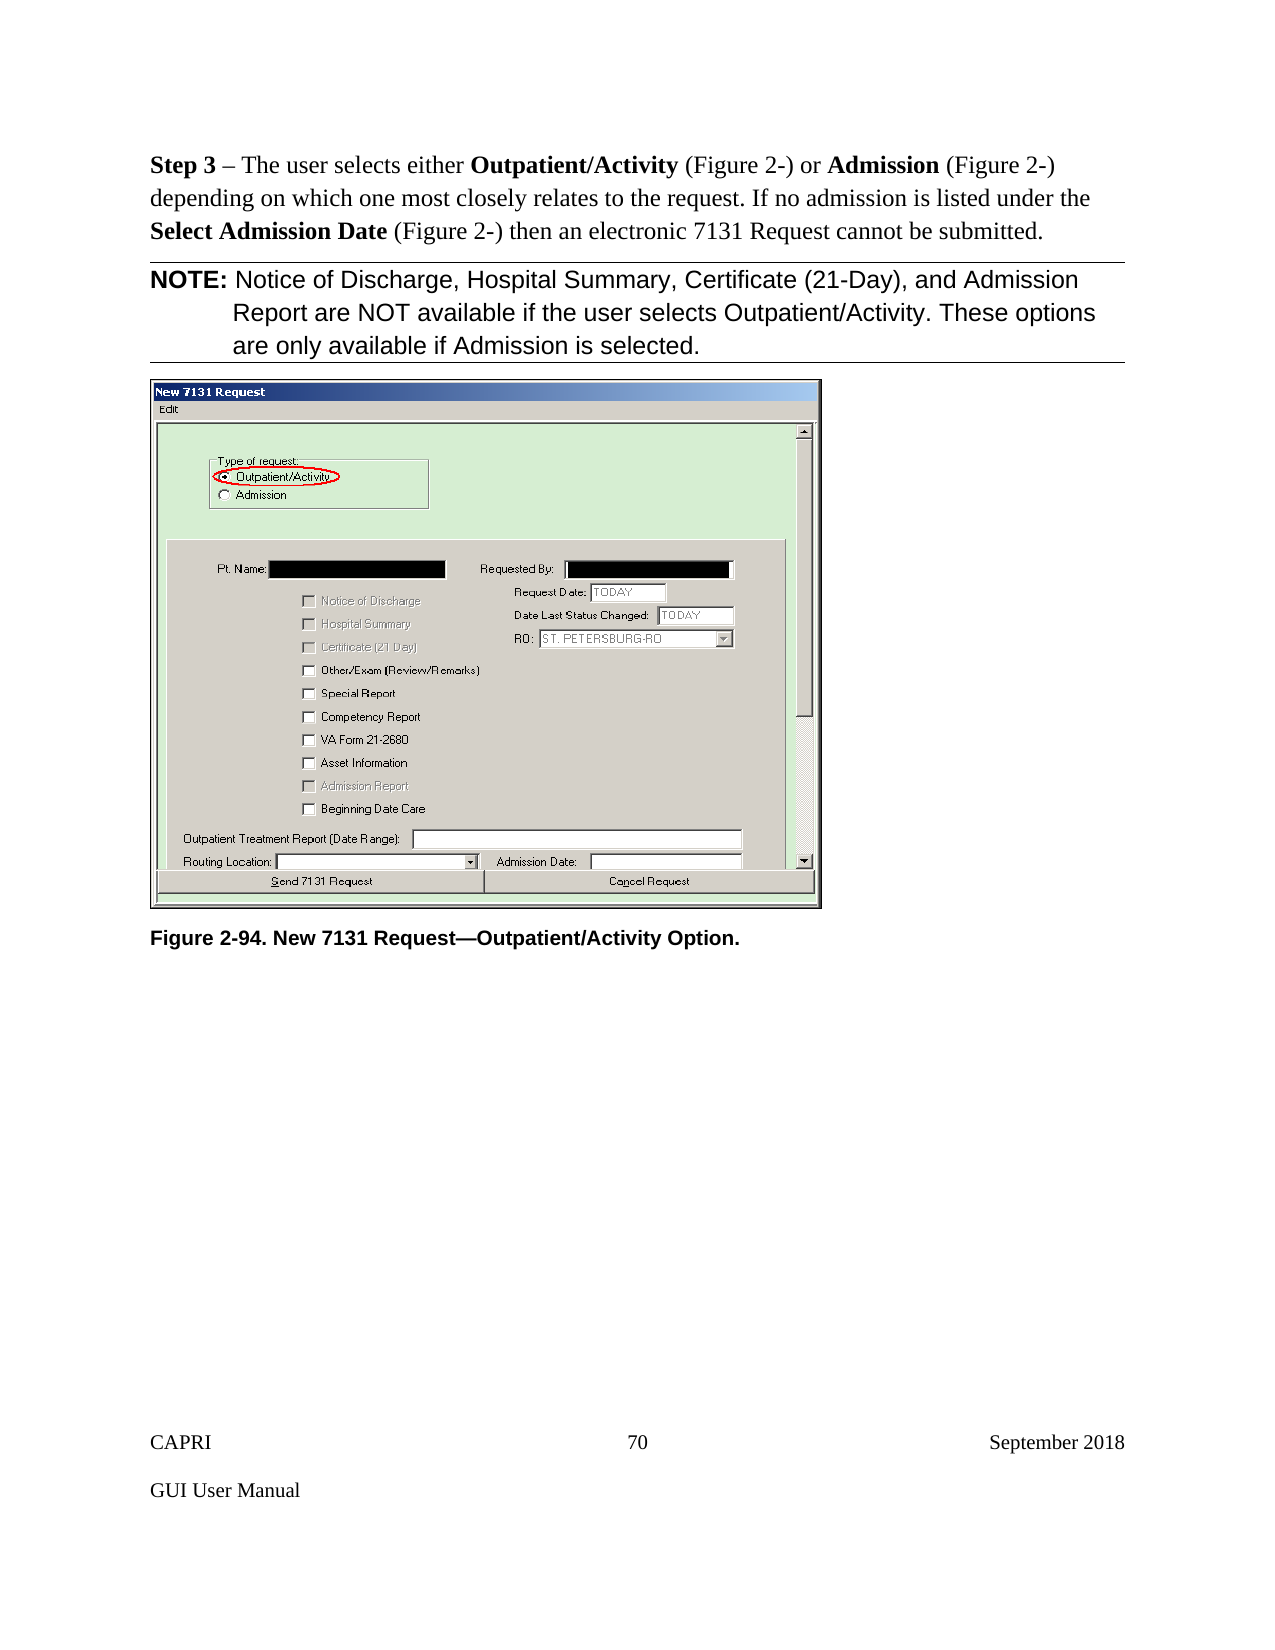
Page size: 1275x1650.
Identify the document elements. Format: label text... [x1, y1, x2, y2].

text NOTE: Notice of Discharge, Hospital Summary, Certificate (21-Day), and Admission Report are NOT available if the user selects Outpatient/Activity. These options are only available if Admission is selected. [150, 263, 1125, 362]
text Step 3 – The user selects either Outpatient/Activity (Figure 2-94) or Admission (Figure 2-95) depending on which one most closely relates to the request. If no admission is listed under the Select Admission Date (Figure 2-95) then an electronic 7131 Request cannot be submitted. [150, 150, 1125, 245]
text Figure 2-94. New 7131 Request—Outpatient/Activity Option. [150, 926, 1125, 950]
picture [151, 380, 821, 908]
